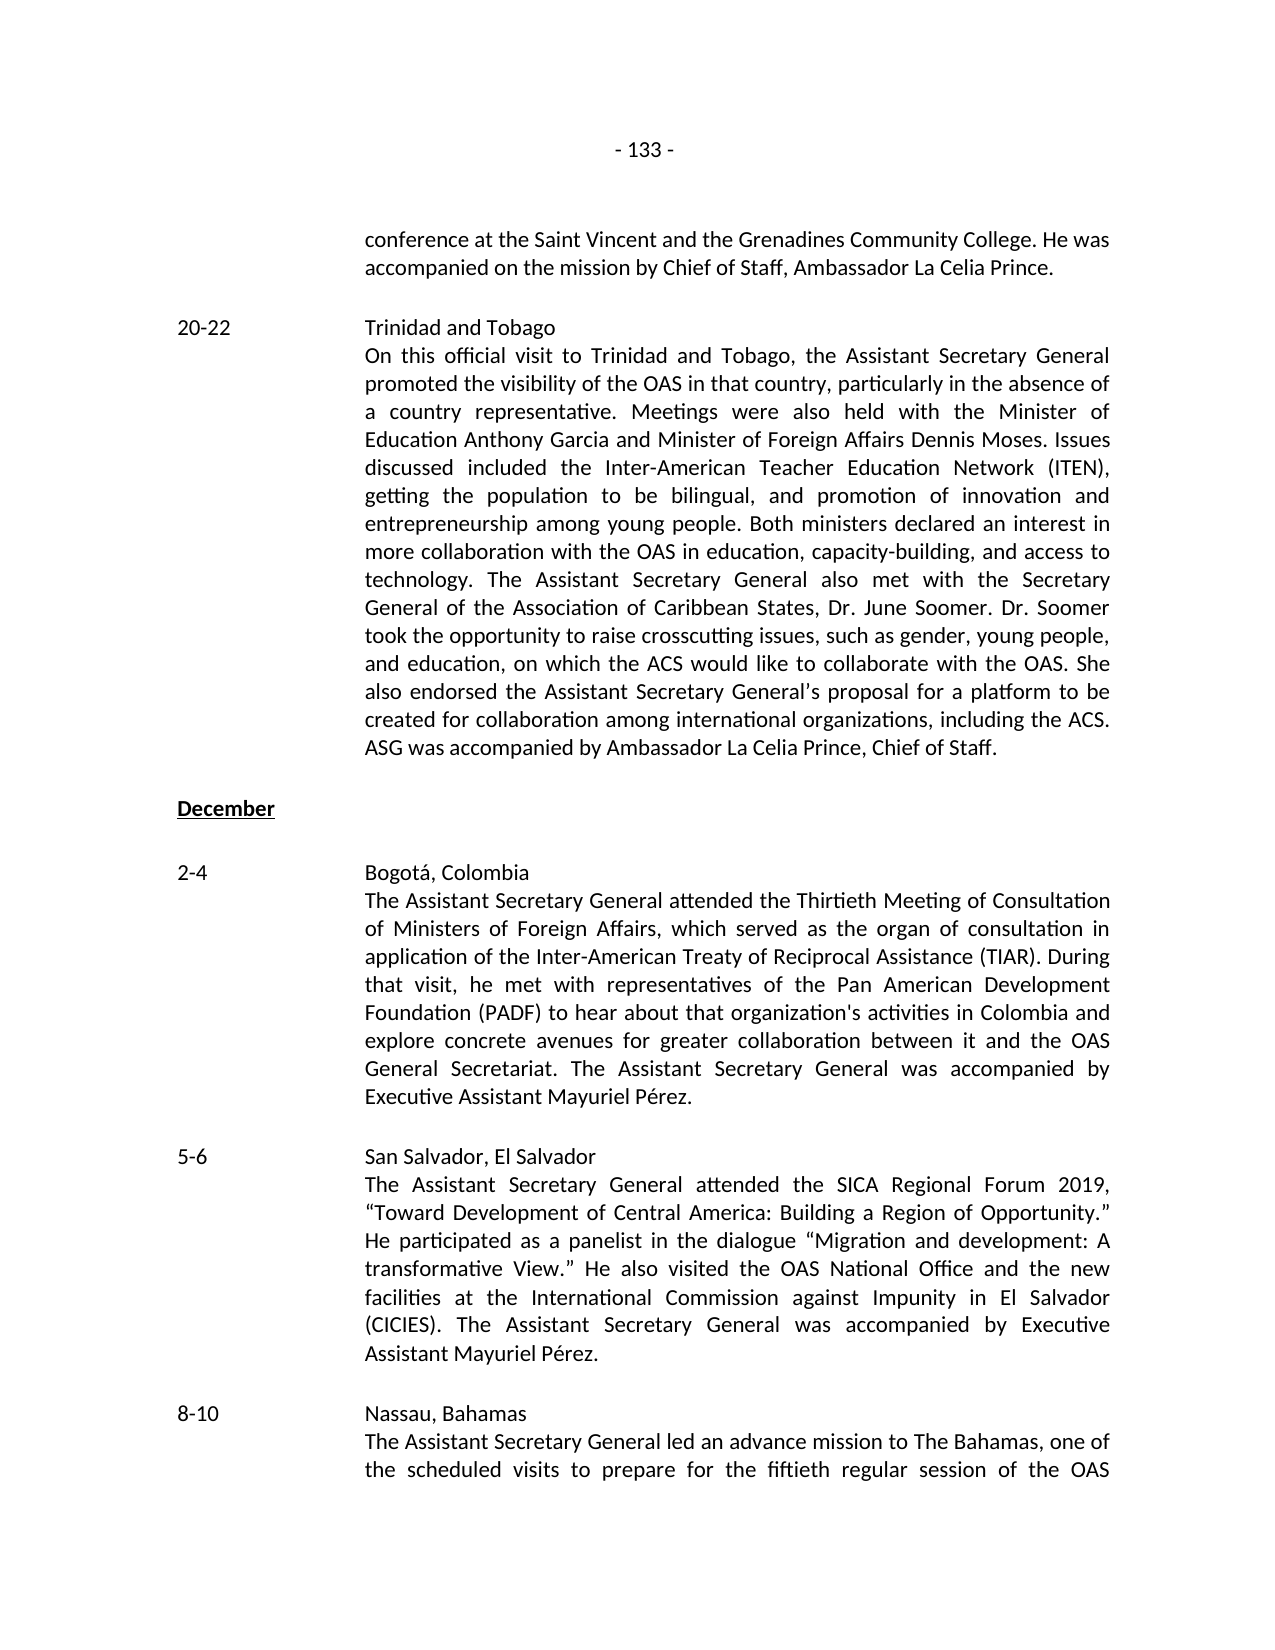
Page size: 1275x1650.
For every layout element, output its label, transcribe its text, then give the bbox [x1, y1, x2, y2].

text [364, 225, 1111, 281]
text The Assistant Secretary General attended the Thirtieth Meeting of Consultation of Ministers of Foreign Affairs, which served as the organ of consultation in application of the Inter-American Treaty of Reciprocal Assistance (TIAR). During that visit, he met with representatives of the Pan American Development Foundation (PADF) to hear about that organization's activities in Colombia and explore concrete avenues for greater collaboration between it and the OAS General Secretariat. The Assistant Secretary General was accompanied by Executive Assistant Mayuriel Pérez. [364, 886, 1111, 1110]
text 8-10 Nassau, Bahamas [177, 1399, 1111, 1427]
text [364, 1427, 1111, 1483]
text 20-22 Trinidad and Tobago [177, 313, 1111, 341]
text 5-6 San Salvador, El Salvador [177, 1142, 1111, 1171]
text On this official visit to Trinidad and Tobago, the Assistant Secretary General promoted the visibility of the OAS in that country, particularly in the absence of a country representative. Meetings were also held with the Minister of Education Anthony Garcia and Minister of Foreign Affairs Dennis Moses. Issues discussed included the Inter-American Teacher Education Network (ITEN), getting the population to be bilingual, and promotion of innovation and entrepreneurship among young people. Both ministers declared an interest in more collaboration with the OAS in education, capacity-building, and access to technology. The Assistant Secretary General also met with the Secretary General of the Association of Caribbean States, Dr. June Soomer. Dr. Soomer took the opportunity to raise crosscutting issues, such as gender, young people, and education, on which the ACS would like to collaborate with the OAS. She also endorsed the Assistant Secretary General’s proposal for a platform to be created for collaboration among international organizations, including the ACS. ASG was accompanied by Ambassador La Celia Prince, Chief of Staff. [364, 341, 1111, 762]
text December [177, 794, 1111, 822]
text 2-4 Bogotá, Colombia [177, 858, 1111, 886]
text The Assistant Secretary General attended the SICA Regional Forum 2019, “Toward Development of Central America: Building a Region of Opportunity.” He participated as a panelist in the dialogue “Migration and development: A transformative View.” He also visited the OAS National Office and the new facilities at the International Commission against Impunity in El Salvador (CICIES). The Assistant Secretary General was accompanied by Executive Assistant Mayuriel Pérez. [364, 1171, 1111, 1367]
